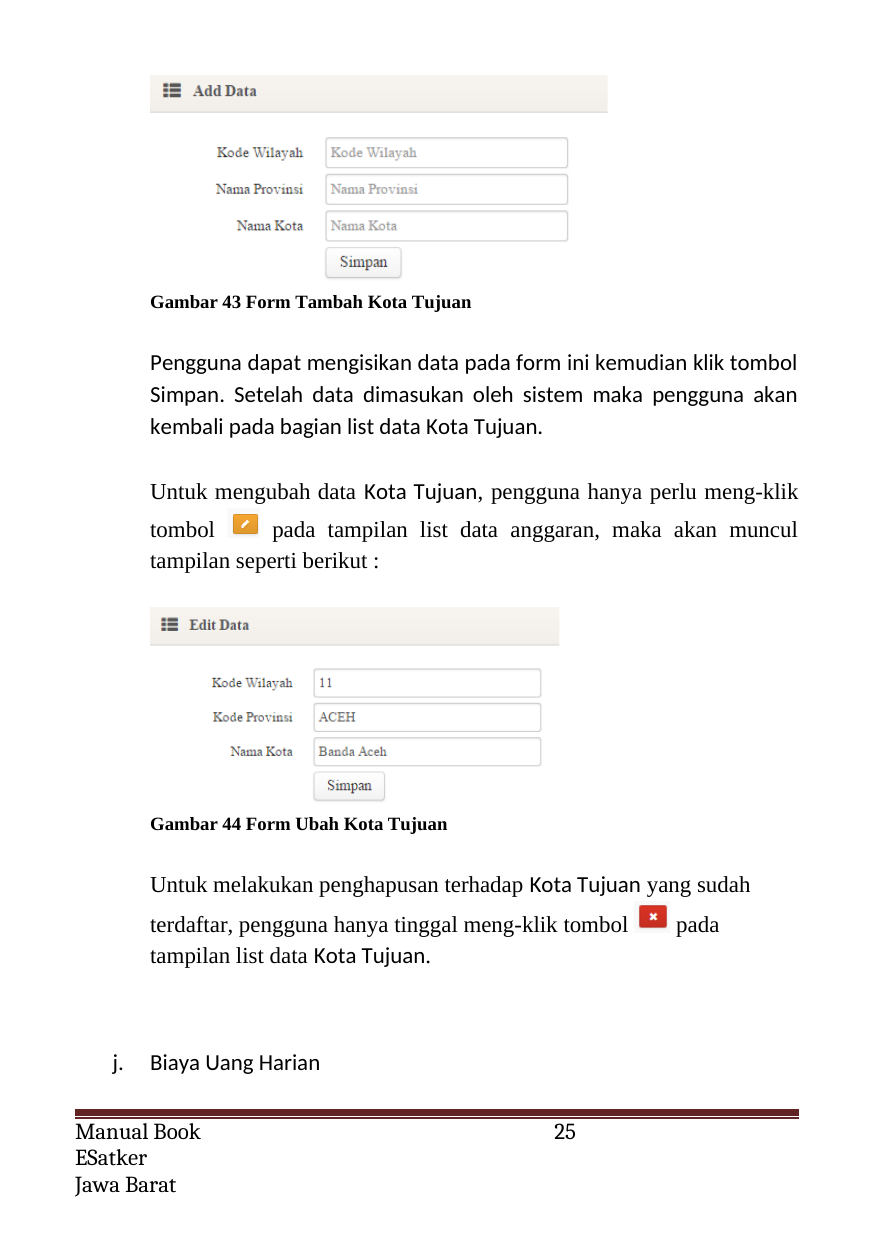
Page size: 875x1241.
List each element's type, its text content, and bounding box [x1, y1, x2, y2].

text Gambar 44 Form Ubah Kota Tujuan [150, 813, 799, 834]
list Untuk melakukan penghapusan terhadap Kota Tujuan yang sudah terdaftar, pengguna hanya tinggal meng-klik tombol pada tampilan list data Kota Tujuan. [150, 870, 799, 970]
picture [227, 508, 260, 538]
list Pengguna dapat mengisikan data pada form ini kemudian klik tombol Simpan. Setelah data dimasukan oleh sistem maka pengguna akan kembali pada bagian list data Kota Tujuan. [150, 348, 799, 440]
list Untuk mengubah data Kota Tujuan, pengguna hanya perlu meng-klik tombol pada tampilan list data anggaran, maka akan muncul tampilan seperti berikut : [150, 477, 799, 573]
picture [150, 75, 608, 287]
picture [150, 607, 560, 809]
picture [634, 901, 671, 933]
text Gambar 43 Form Tambah Kota Tujuan [150, 291, 799, 313]
list Biaya Uang Harian [112, 1048, 799, 1076]
